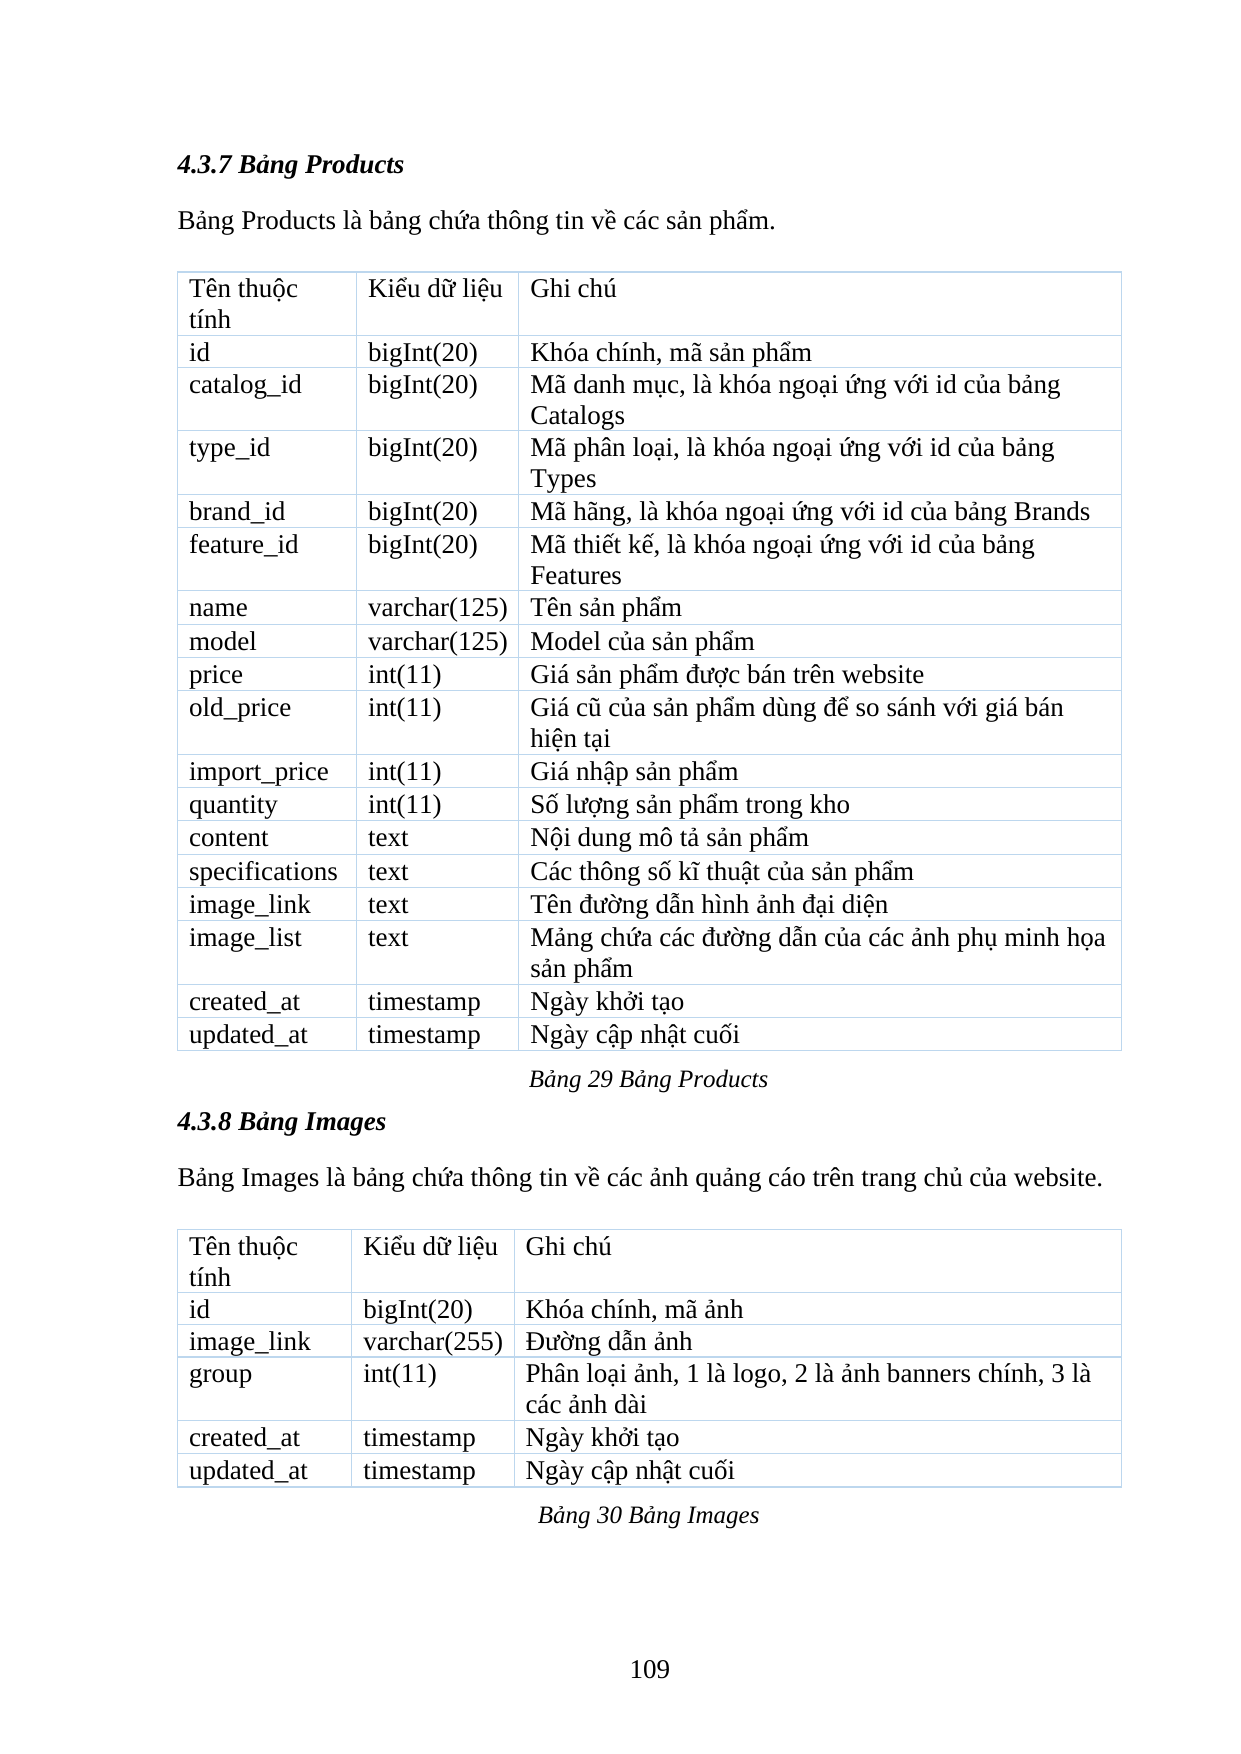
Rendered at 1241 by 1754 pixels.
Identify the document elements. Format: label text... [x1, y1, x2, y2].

table_cell timestamp [352, 1421, 514, 1453]
table_cell id [178, 1293, 351, 1324]
table_cell old_price [178, 691, 356, 753]
table_cell Số lượng sản phẩm trong kho [519, 788, 1121, 820]
table_cell bigInt(20) [352, 1293, 514, 1324]
table_cell varchar(255) [352, 1325, 514, 1356]
table_cell image_link [178, 1325, 351, 1356]
table_cell image_link [178, 888, 356, 920]
table_cell Ngày cập nhật cuối [519, 1018, 1121, 1050]
table_cell model [178, 625, 356, 657]
table_cell bigInt(20) [357, 368, 518, 430]
table_header Ghi chú [515, 1230, 1121, 1292]
table_cell Các thông số kĩ thuật của sản phẩm [519, 855, 1121, 887]
table_cell Ngày khởi tạo [519, 985, 1121, 1017]
subtitle Bảng Images [177, 1105, 1122, 1136]
table_cell bigInt(20) [357, 528, 518, 590]
table_header Tên thuộc tính [178, 273, 356, 335]
table_cell group [178, 1358, 351, 1420]
table_cell quantity [178, 788, 356, 820]
table_header Kiểu dữ liệu [352, 1230, 514, 1292]
table_cell text [357, 888, 518, 920]
table_cell timestamp [352, 1454, 514, 1486]
subtitle Bảng Products [177, 148, 1122, 179]
table_cell Tên sản phẩm [519, 591, 1121, 623]
table_cell Phân loại ảnh, 1 là logo, 2 là ảnh banners chính, 3 là các ảnh dài [515, 1358, 1121, 1420]
table_cell Giá nhập sản phẩm [519, 755, 1121, 787]
table_cell import_price [178, 755, 356, 787]
table_cell Giá cũ của sản phẩm dùng để so sánh với giá bán hiện tại [519, 691, 1121, 753]
text Bảng 30 Bảng Images [177, 1500, 1122, 1529]
text Bảng 29 Bảng Products [177, 1064, 1122, 1092]
table_cell brand_id [178, 495, 356, 527]
text Bảng Images là bảng chứa thông tin về các ảnh quảng cáo trên trang chủ của website. [177, 1161, 1122, 1192]
table_cell Ngày khởi tạo [515, 1421, 1121, 1453]
table_cell feature_id [178, 528, 356, 590]
table_cell specifications [178, 855, 356, 887]
table_cell Khóa chính, mã sản phẩm [519, 336, 1121, 367]
table_cell created_at [178, 1421, 351, 1453]
table_cell int(11) [357, 788, 518, 820]
table_cell created_at [178, 985, 356, 1017]
table_cell type_id [178, 431, 356, 493]
table_cell name [178, 591, 356, 623]
table_cell Mảng chứa các đường dẫn của các ảnh phụ minh họa sản phẩm [519, 921, 1121, 983]
text Bảng Products là bảng chứa thông tin về các sản phẩm. [177, 204, 1122, 235]
table_cell price [178, 658, 356, 690]
table_cell Khóa chính, mã ảnh [515, 1293, 1121, 1324]
table_cell id [178, 336, 356, 367]
table_cell Nội dung mô tả sản phẩm [519, 821, 1121, 853]
table_cell text [357, 821, 518, 853]
table_cell Giá sản phẩm được bán trên website [519, 658, 1121, 690]
table_header Ghi chú [519, 273, 1121, 335]
table_cell Ngày cập nhật cuối [515, 1454, 1121, 1486]
table_cell Mã phân loại, là khóa ngoại ứng với id của bảng Types [519, 431, 1121, 493]
table_cell varchar(125) [357, 625, 518, 657]
table_cell Mã thiết kế, là khóa ngoại ứng với id của bảng Features [519, 528, 1121, 590]
table_cell updated_at [178, 1454, 351, 1486]
table_cell text [357, 855, 518, 887]
table_cell timestamp [357, 1018, 518, 1050]
table_cell varchar(125) [357, 591, 518, 623]
table_header Tên thuộc tính [178, 1230, 351, 1292]
table_cell image_list [178, 921, 356, 983]
table_cell bigInt(20) [357, 336, 518, 367]
table_cell int(11) [352, 1358, 514, 1420]
table_cell timestamp [357, 985, 518, 1017]
table_cell Đường dẫn ảnh [515, 1325, 1121, 1356]
table_cell int(11) [357, 658, 518, 690]
table_cell bigInt(20) [357, 431, 518, 493]
table_cell content [178, 821, 356, 853]
table_cell Mã hãng, là khóa ngoại ứng với id của bảng Brands [519, 495, 1121, 527]
table_cell updated_at [178, 1018, 356, 1050]
table_cell Tên đường dẫn hình ảnh đại diện [519, 888, 1121, 920]
table_cell text [357, 921, 518, 983]
table_cell Model của sản phẩm [519, 625, 1121, 657]
table_header Kiểu dữ liệu [357, 273, 518, 335]
table_cell int(11) [357, 691, 518, 753]
table_cell Mã danh mục, là khóa ngoại ứng với id của bảng Catalogs [519, 368, 1121, 430]
table_cell bigInt(20) [357, 495, 518, 527]
table_cell int(11) [357, 755, 518, 787]
table_cell catalog_id [178, 368, 356, 430]
